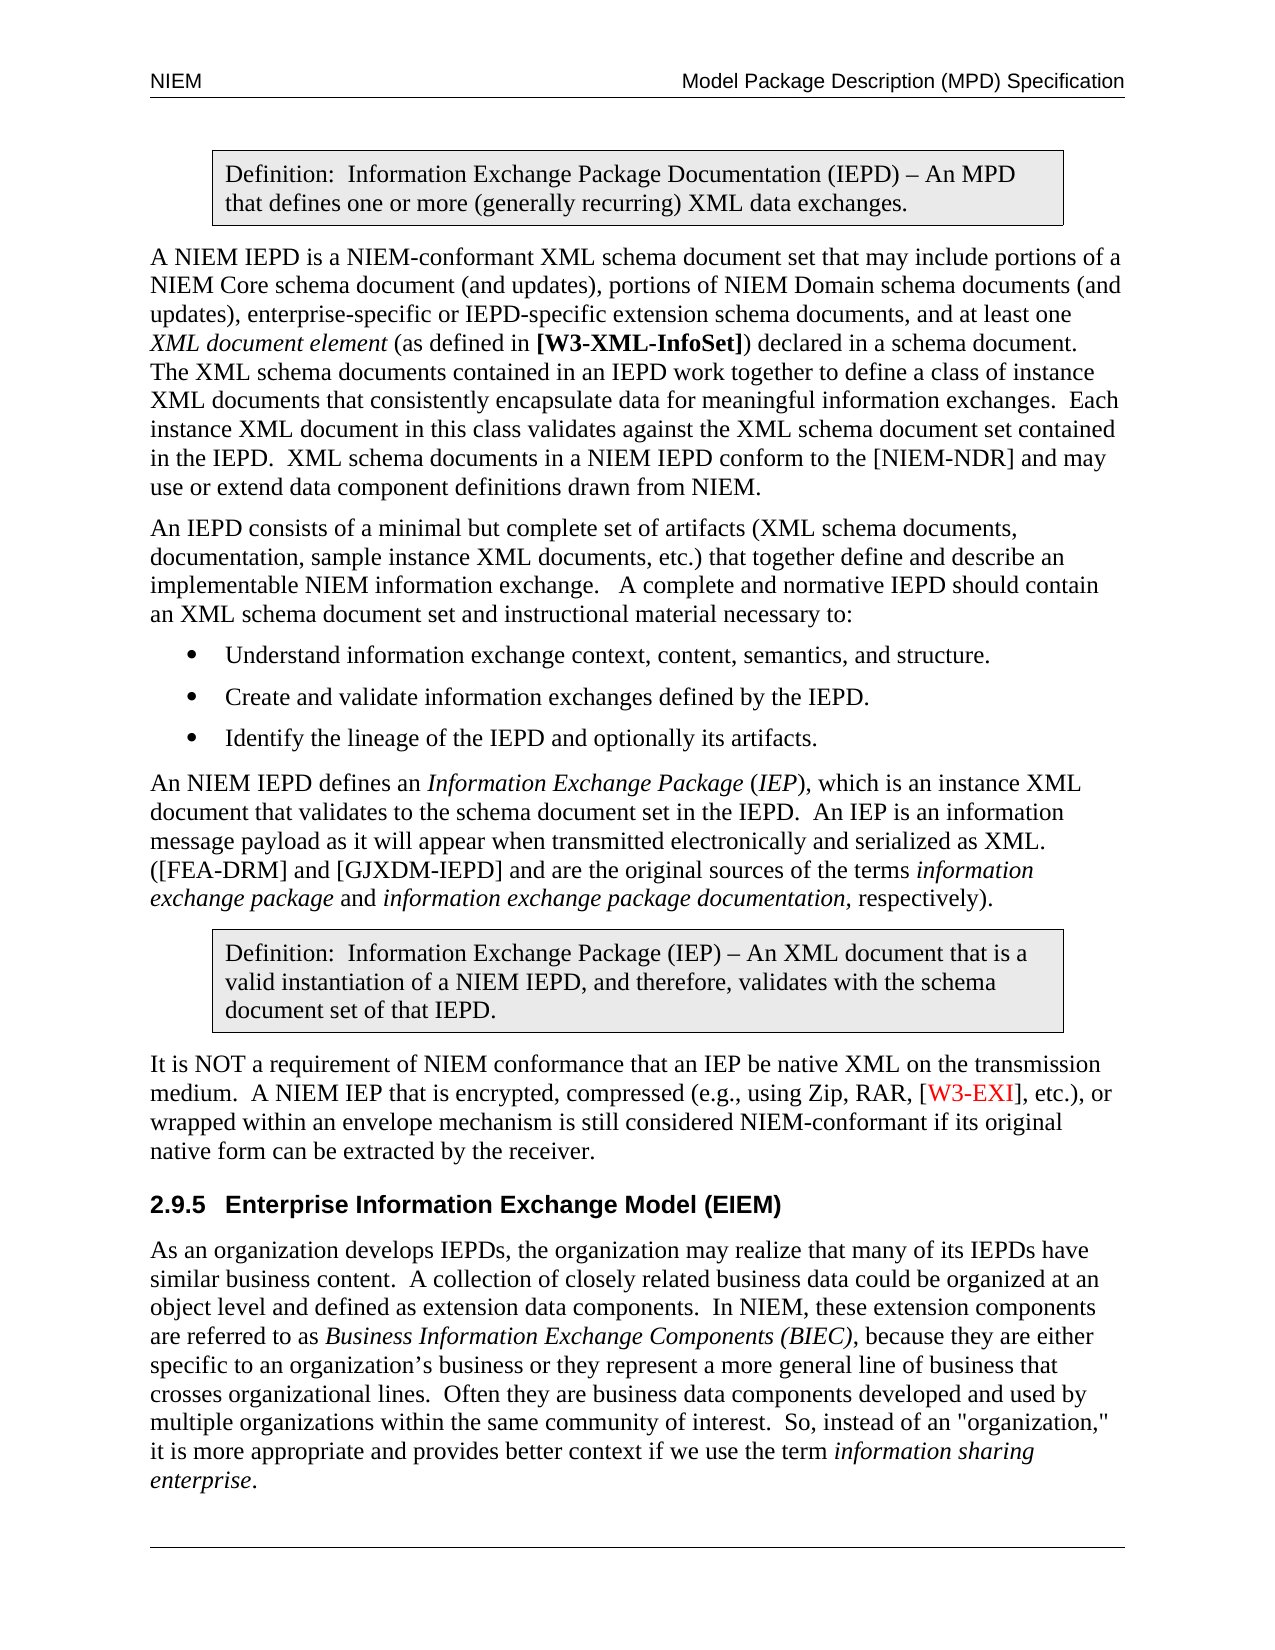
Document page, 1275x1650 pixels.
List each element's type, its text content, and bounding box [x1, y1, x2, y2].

subtitle Enterprise Information Exchange Model (EIEM) [150, 1189, 1125, 1218]
list Understand information exchange context, content, semantics, and structure. [187, 641, 1125, 669]
text An IEPD consists of a minimal but complete set of artifacts (XML schema documents, documentation, sample instance XML documents, etc.) that together define and describe an implementable NIEM information exchange. A complete and normative IEPD should contain an XML schema document set and instructional material necessary to: [150, 513, 1125, 628]
list Identify the lineage of the IEPD and optionally its artifacts. [187, 723, 1125, 752]
text As an organization develops IEPDs, the organization may realize that many of its IEPDs have similar business content. A collection of closely related business data could be organized at an object level and defined as extension data components. In NIEM, these extension components are referred to as Business Information Exchange Components (BIEC), because they are either specific to an organization’s business or they represent a more general line of business that crosses organizational lines. Often they are business data components developed and used by multiple organizations within the same community of interest. So, instead of an "organization," it is more appropriate and provides better context if we use the term information sharing enterprise. [150, 1235, 1125, 1494]
text It is NOT a requirement of NIEM conformance that an IEP be native XML on the transmission medium. A NIEM IEP that is encrypted, compressed (e.g., using Zip, RAR, [W3-EXI], etc.), or wrapped within an envelope mechanism is still considered NIEM-conformant if its original native form can be extracted by the receiver. [150, 1049, 1125, 1164]
text Definition: Information Exchange Package (IEP) – An XML document that is a valid instantiation of a NIEM IEPD, and therefore, validates with the schema document set of that IEPD. [213, 930, 1063, 1032]
text Definition: Information Exchange Package Documentation (IEPD) – An MPD that defines one or more (generally recurring) XML data exchanges. [213, 151, 1063, 225]
list Create and validate information exchanges defined by the IEPD. [187, 682, 1125, 711]
text An NIEM IEPD defines an Information Exchange Package (IEP), which is an instance XML document that validates to the schema document set in the IEPD. An IEP is an information message payload as it will appear when transmitted electronically and serialized as XML. ([FEA-DRM] and [GJXDM-IEPD] and are the original sources of the terms information exchange package and information exchange package documentation, respectively). [150, 768, 1125, 912]
text A NIEM IEPD is a NIEM-conformant XML schema document set that may include portions of a NIEM Core schema document (and updates), portions of NIEM Domain schema documents (and updates), enterprise-specific or IEPD-specific extension schema documents, and at least one XML document element (as defined in [W3-XML-InfoSet]) declared in a schema document. The XML schema documents contained in an IEPD work together to define a class of instance XML documents that consistently encapsulate data for meaningful information exchanges. Each instance XML document in this class validates against the XML schema document set contained in the IEPD. XML schema documents in a NIEM IEPD conform to the [NIEM-NDR] and may use or extend data component definitions drawn from NIEM. [150, 242, 1125, 501]
